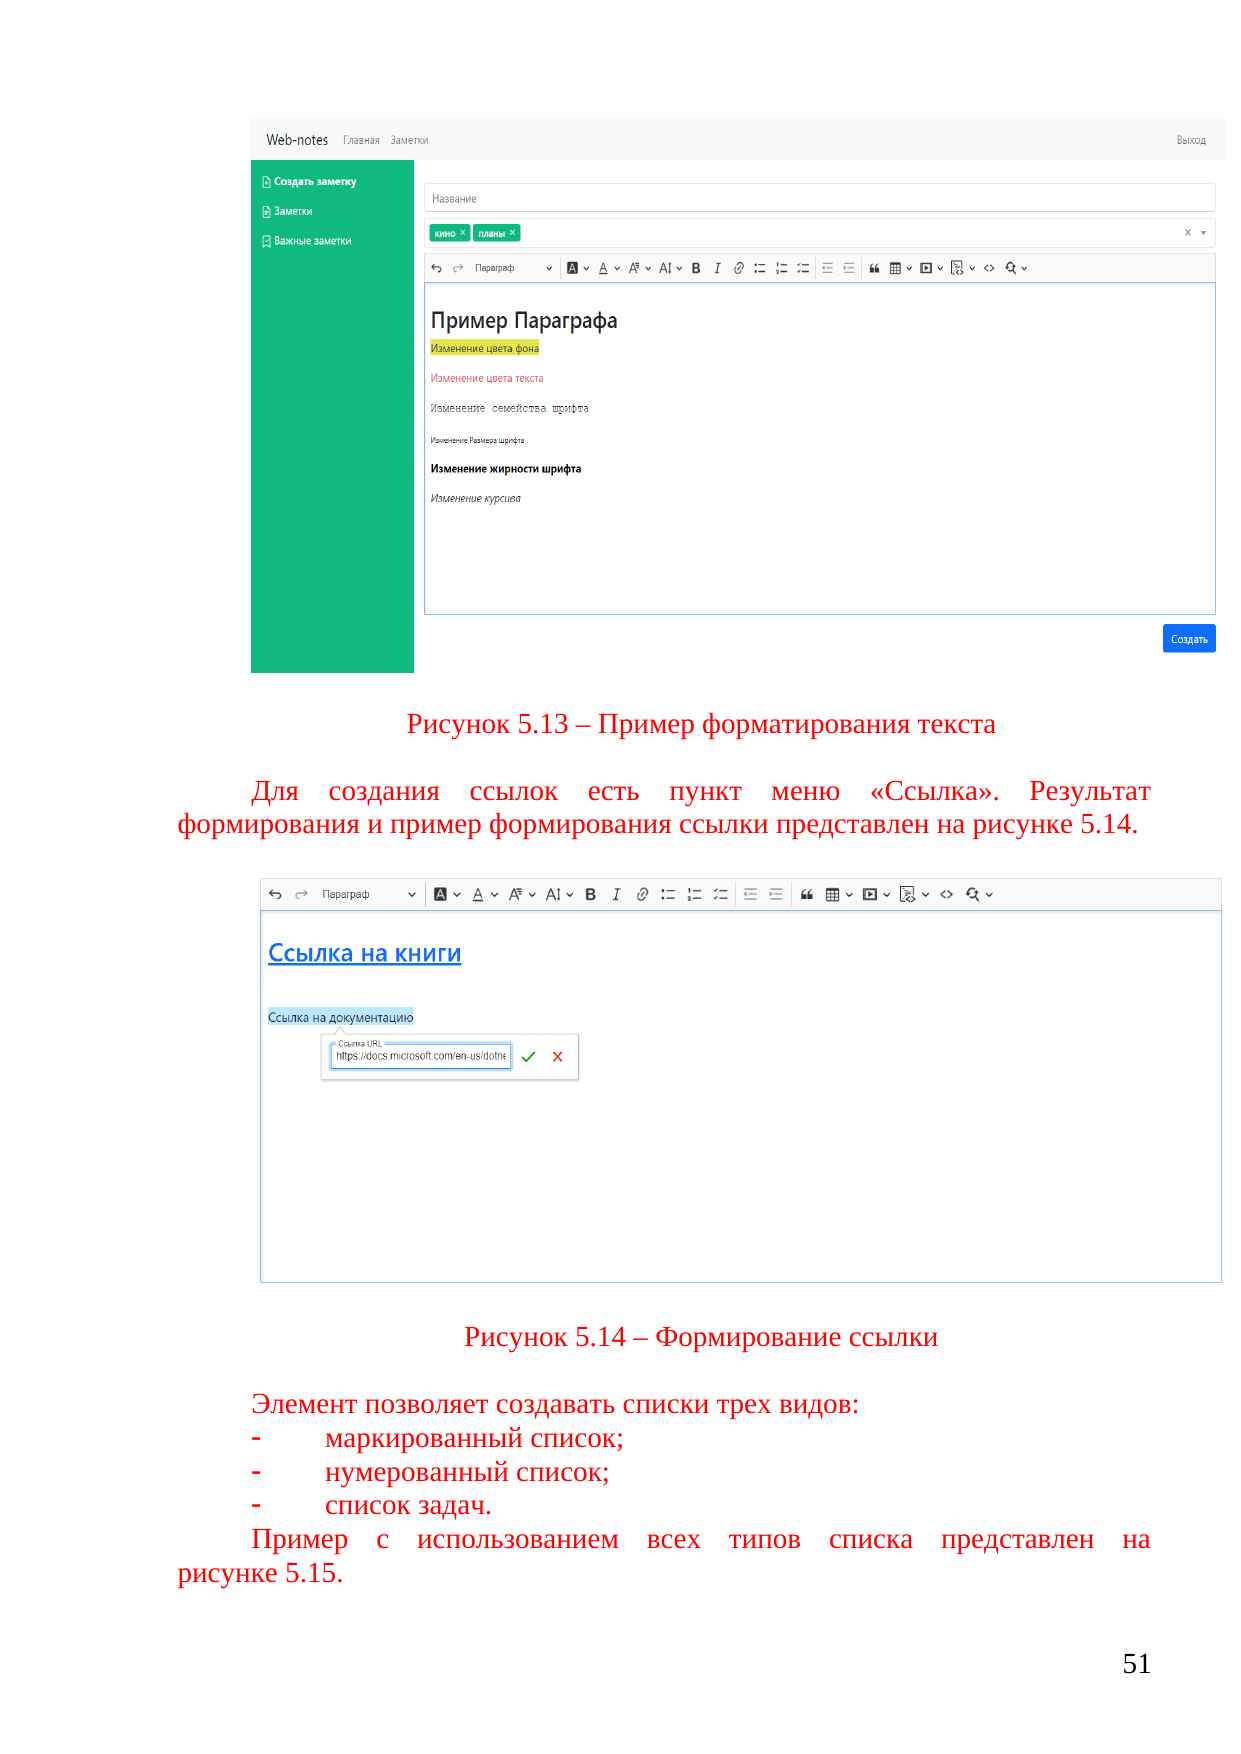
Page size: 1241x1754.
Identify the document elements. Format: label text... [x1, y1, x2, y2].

text Для создания ссылок есть пункт меню «Ссылка». Результат формирования и пример формирования ссылки представлен на рисунке 5.14. [177, 773, 1152, 840]
text Рисунок 5.14 – Формирование ссылки [177, 1319, 1152, 1353]
text Рисунок 5.13 – Пример форматирования текста [177, 706, 1152, 739]
list нумерованный список; [177, 1454, 1152, 1487]
picture [251, 118, 1226, 673]
list список задач. [177, 1487, 1152, 1521]
picture [251, 873, 1226, 1286]
list маркированный список; [177, 1420, 1152, 1454]
text Элемент позволяет создавать списки трех видов: [177, 1387, 1152, 1420]
text Пример с использованием всех типов списка представлен на рисунке 5.15. [177, 1521, 1152, 1588]
